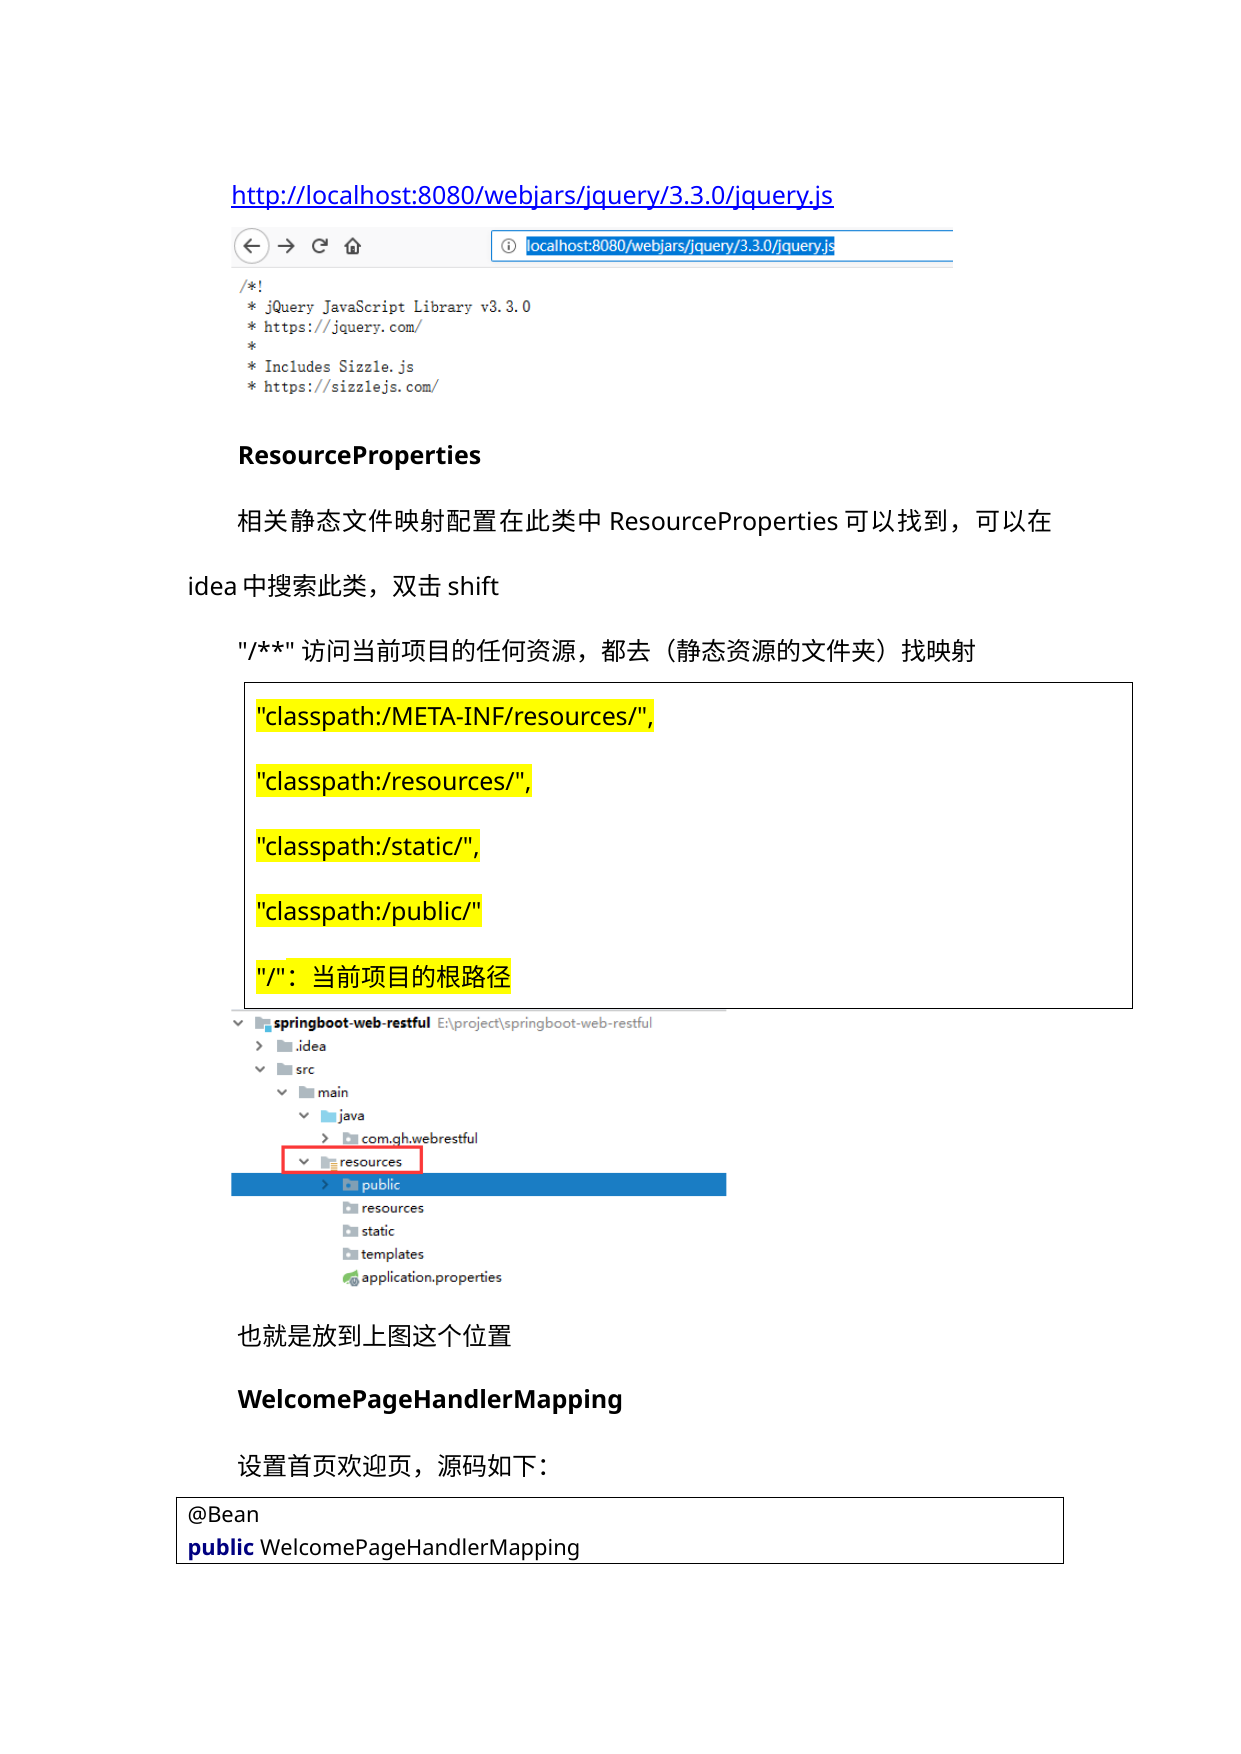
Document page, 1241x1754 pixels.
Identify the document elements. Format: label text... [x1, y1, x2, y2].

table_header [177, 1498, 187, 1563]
text 也就是放到上图这个位置 [187, 1302, 1053, 1367]
text 相关静态文件映射配置在此类中ResourceProperties可以找到，可以在idea中搜索此类，双击shift [187, 487, 1053, 617]
text http://localhost:8080/webjars/jquery/3.3.0/jquery.js [187, 162, 1053, 227]
text 设置首页欢迎页，源码如下： [187, 1432, 1053, 1497]
text WelcomePageHandlerMapping [187, 1367, 1053, 1432]
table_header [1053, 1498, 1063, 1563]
picture [231, 1009, 727, 1294]
picture [231, 227, 953, 398]
text ResourceProperties [187, 422, 1053, 487]
table_header "classpath:/META‐INF/resources/", "classpath:/resources/", "classpath:/static/", "classpath:/public/" "/"：当前项目的根路径 [245, 683, 1132, 1008]
text "/**" 访问当前项目的任何资源，都去（静态资源的文件夹）找映射 [187, 617, 1053, 682]
